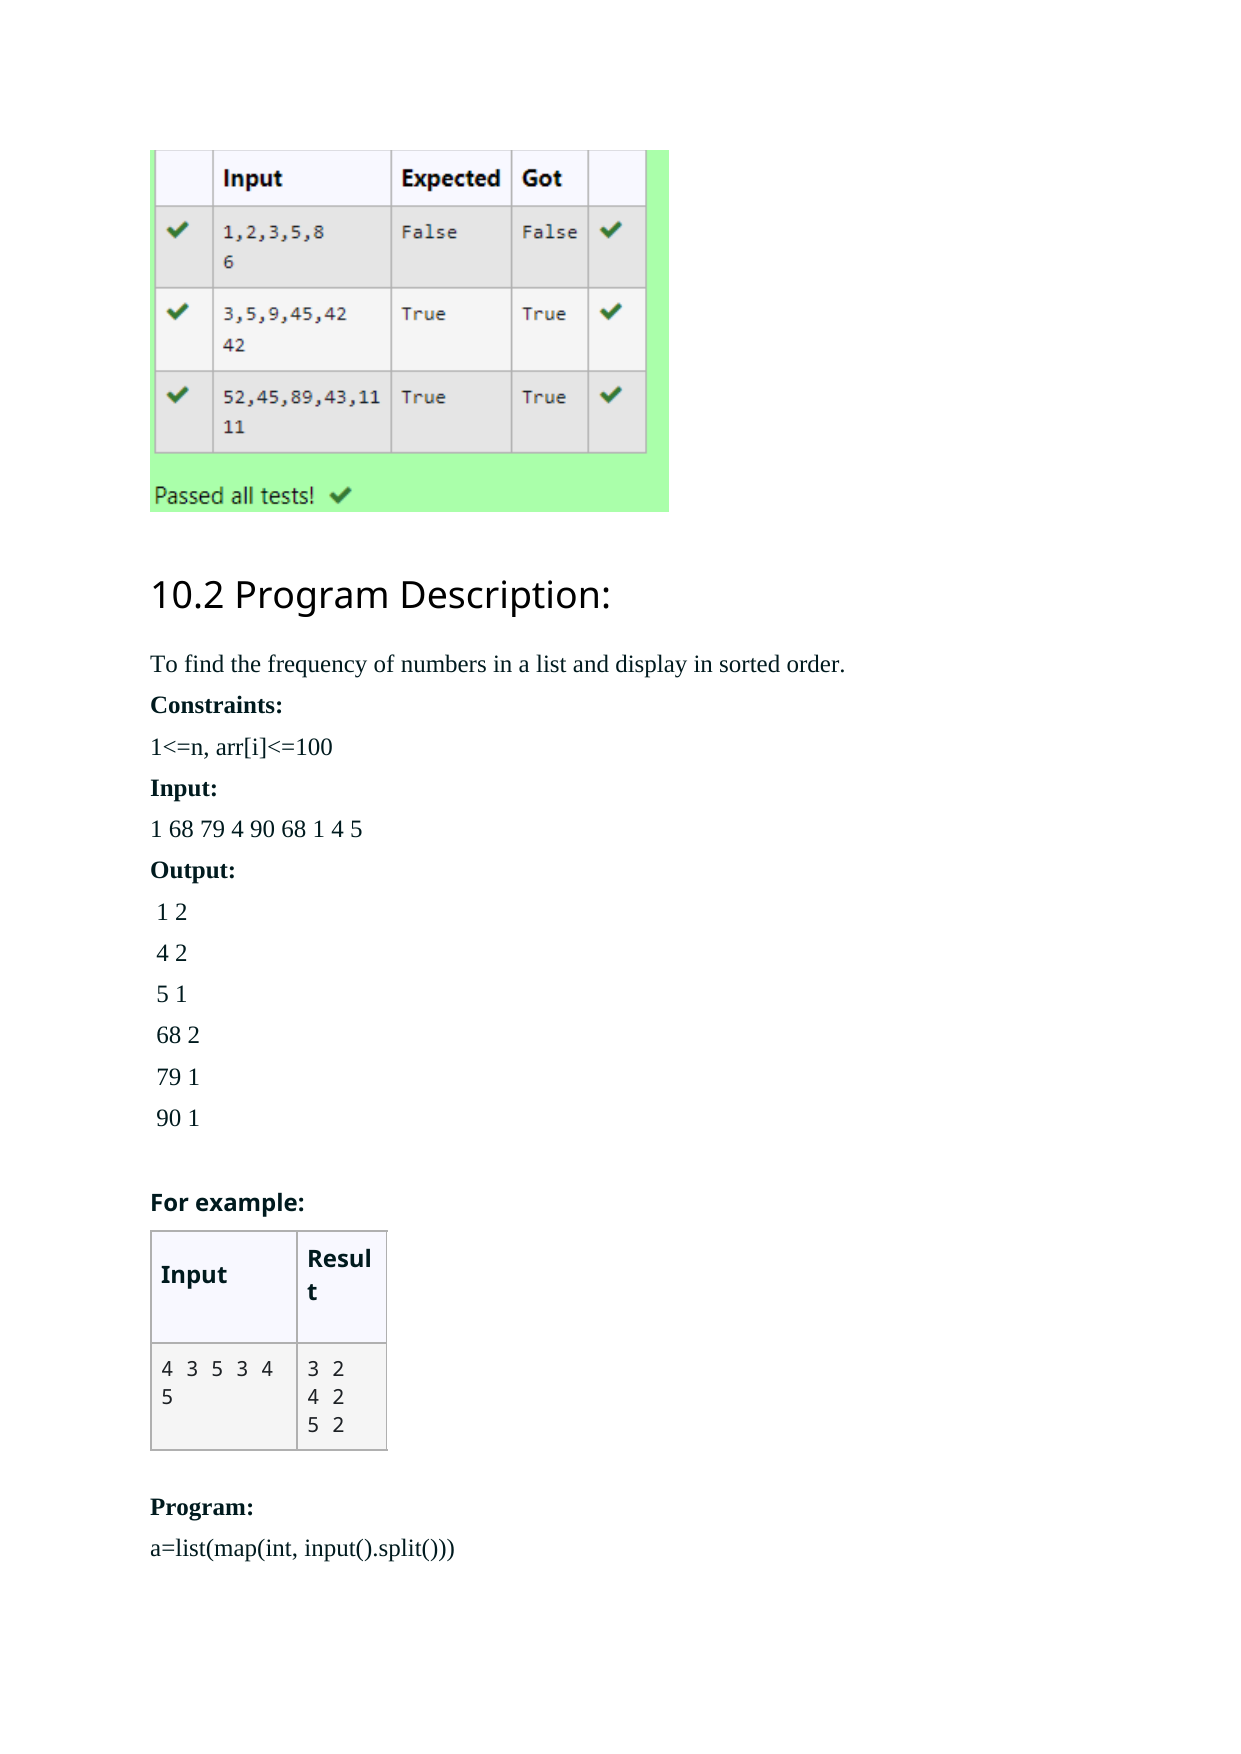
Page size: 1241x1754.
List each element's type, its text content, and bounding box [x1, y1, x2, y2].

text a=list(map(int, input().split())) [150, 1533, 1090, 1562]
text Output: [150, 855, 1090, 884]
text 79 1 [150, 1062, 1090, 1090]
text Constraints: [150, 690, 1090, 719]
text 1<=n, arr[i]<=100 [150, 732, 1090, 760]
text 1 68 79 4 90 68 1 4 5 [150, 814, 1090, 843]
text 90 1 [150, 1103, 1090, 1132]
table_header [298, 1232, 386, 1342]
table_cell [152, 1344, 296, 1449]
text 4 2 [150, 938, 1090, 967]
text Input: [150, 773, 1090, 802]
text 68 2 [150, 1020, 1090, 1049]
text To find the frequency of numbers in a list and display in sorted order. [150, 649, 1090, 678]
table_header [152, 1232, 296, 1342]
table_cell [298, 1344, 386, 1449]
text 1 2 [150, 897, 1090, 925]
text For example: [150, 1185, 1090, 1218]
text 10.2 Program Description: [150, 569, 1090, 620]
picture [150, 150, 669, 512]
text Program: [150, 1492, 1090, 1521]
text 5 1 [150, 979, 1090, 1008]
